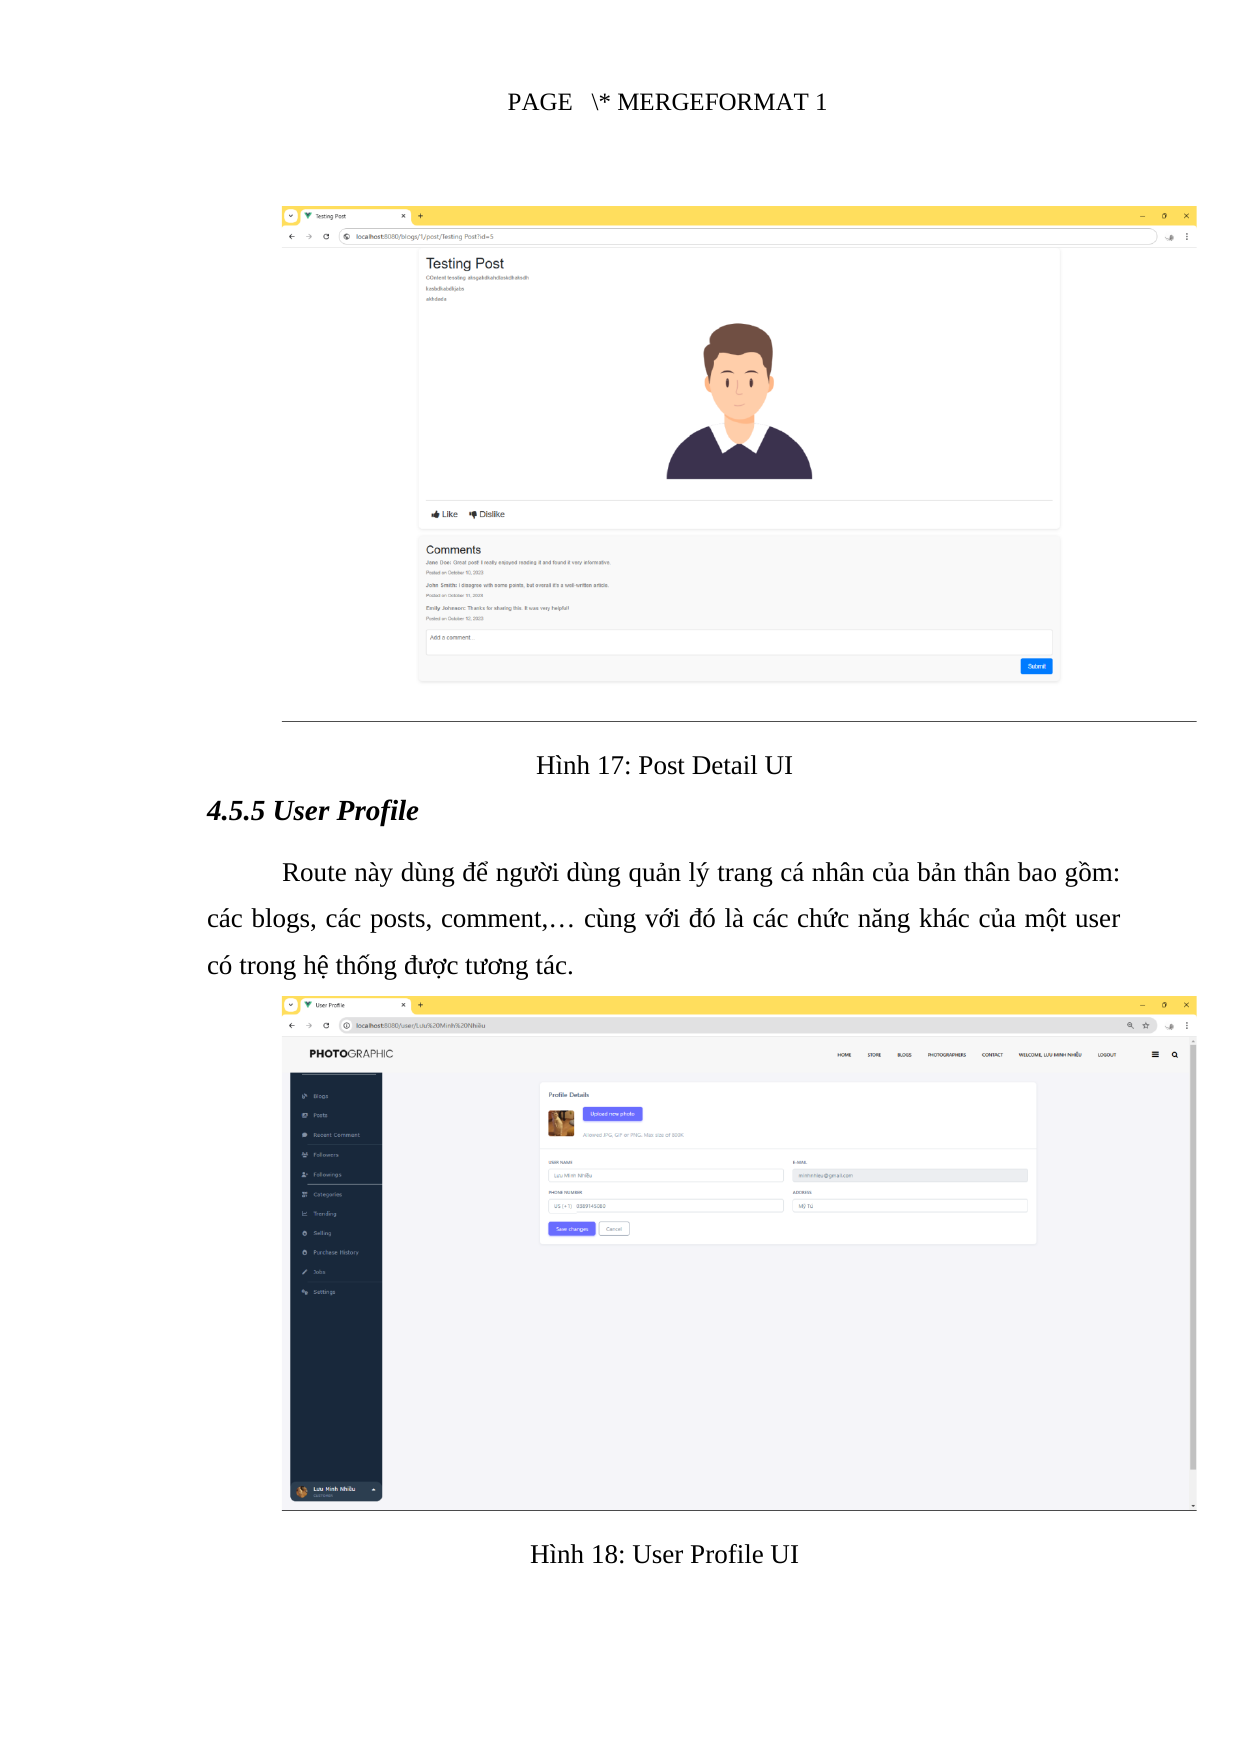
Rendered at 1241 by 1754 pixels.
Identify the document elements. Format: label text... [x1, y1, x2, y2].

text Route này dùng để người dùng quản lý trang cá nhân của bản thân bao gồm: các blogs, các posts, comment,… cùng với đó là các chức năng khác của một user có trong hệ thống được tương tác. [207, 856, 1122, 980]
text Hình 17: Post Detail UI [207, 749, 1122, 781]
text Hình 18: User Profile UI [207, 1539, 1122, 1570]
subtitle User Profile [207, 793, 1122, 827]
picture [281, 206, 1197, 722]
picture [281, 996, 1197, 1511]
